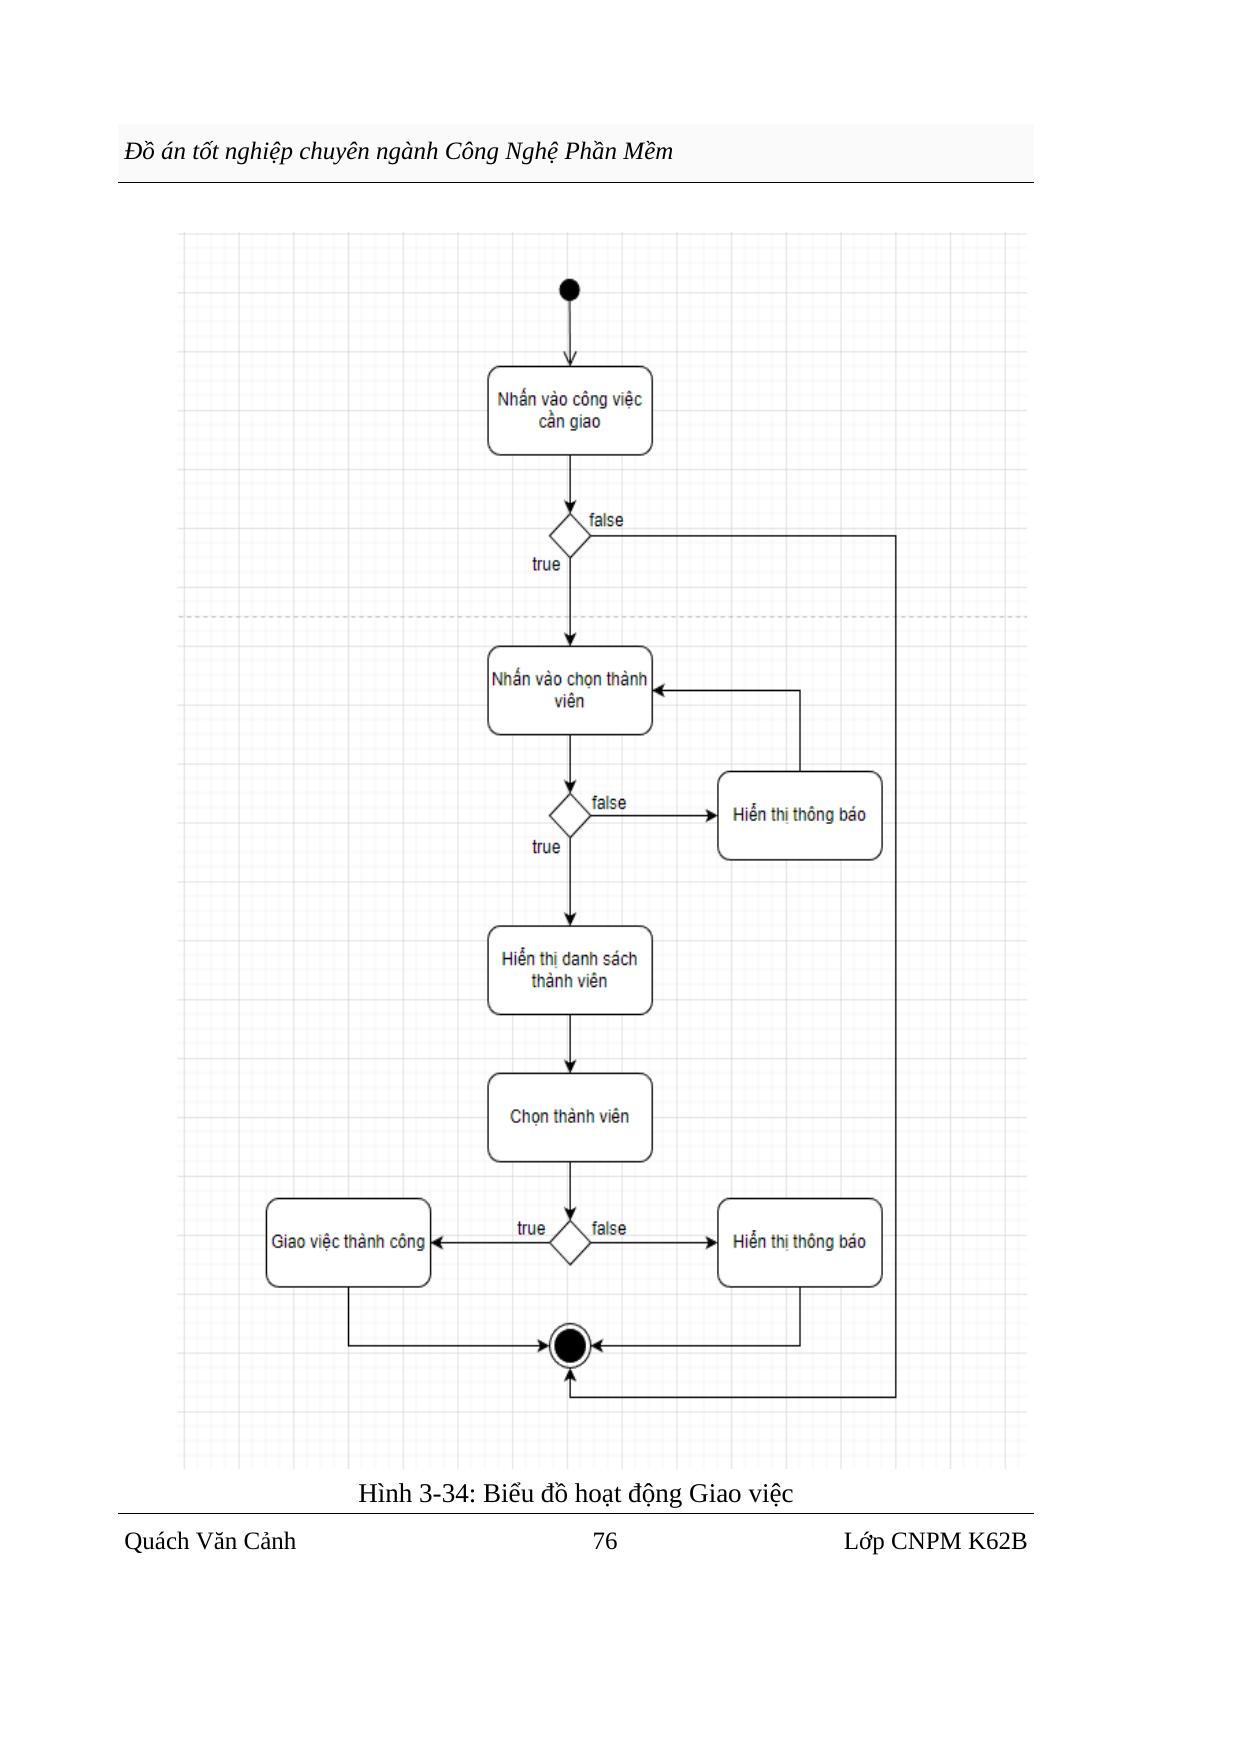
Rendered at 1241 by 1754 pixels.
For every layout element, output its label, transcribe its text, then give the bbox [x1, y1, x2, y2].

picture [177, 232, 1028, 1469]
